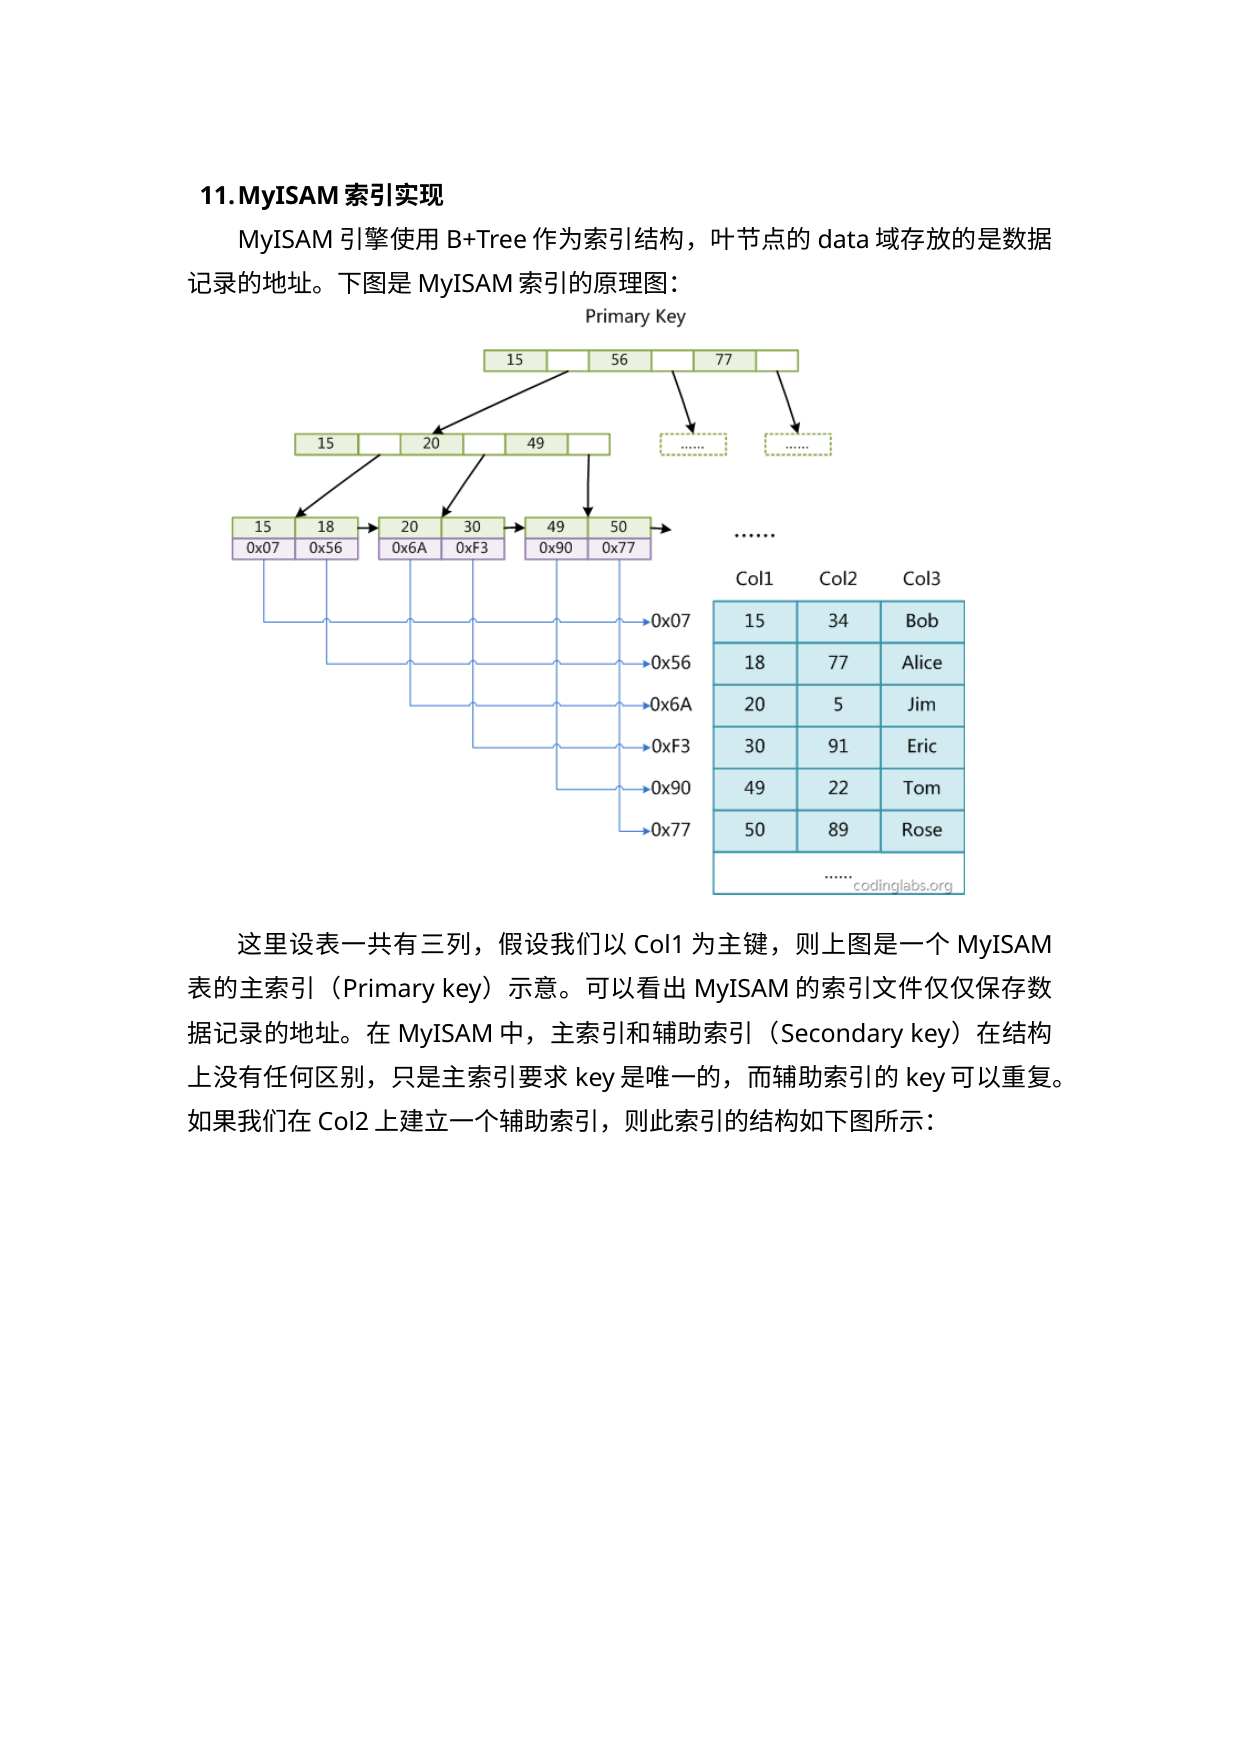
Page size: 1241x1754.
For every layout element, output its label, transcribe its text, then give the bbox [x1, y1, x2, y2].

picture [231, 304, 965, 895]
list MyISAM索引实现 [199, 172, 1053, 216]
text 这里设表一共有三列，假设我们以Col1为主键，则上图是一个MyISAM表的主索引（Primary key）示意。可以看出MyISAM的索引文件仅仅保存数据记录的地址。在MyISAM中，主索引和辅助索引（Secondary key）在结构上没有任何区别，只是主索引要求key是唯一的，而辅助索引的key可以重复。如果我们在Col2上建立一个辅助索引，则此索引的结构如下图所示： [187, 921, 1053, 1141]
text MyISAM引擎使用B+Tree作为索引结构，叶节点的data域存放的是数据记录的地址。下图是MyISAM索引的原理图： [187, 216, 1053, 304]
